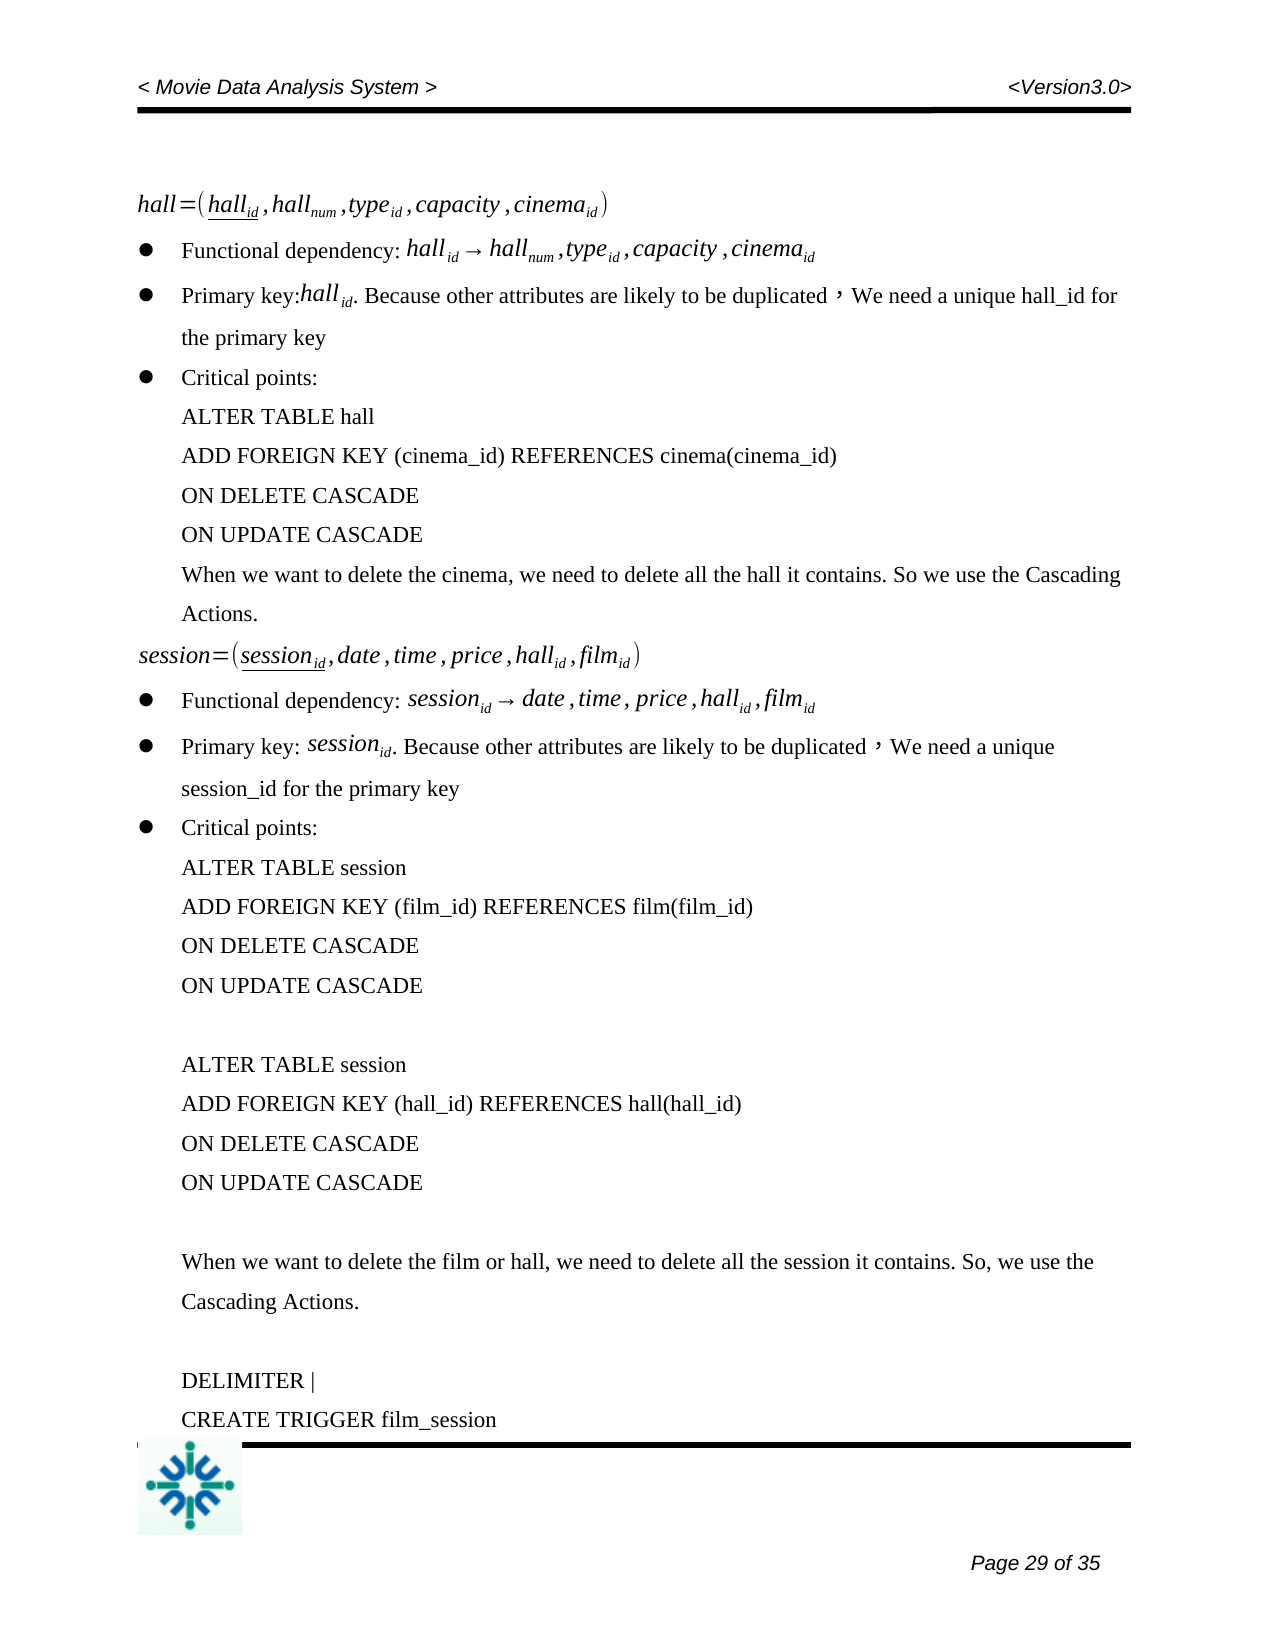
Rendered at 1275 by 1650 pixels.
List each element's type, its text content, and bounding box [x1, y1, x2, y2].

list Critical points: [137, 364, 1138, 390]
picture [137, 1438, 243, 1535]
text ON DELETE CASCADE [137, 1130, 1138, 1156]
text ADD FOREIGN KEY (cinema_id) REFERENCES cinema(cinema_id) [137, 443, 1138, 469]
text CREATE TRIGGER film_session [137, 1406, 1138, 1433]
text ADD FOREIGN KEY (film_id) REFERENCES film(film_id) [137, 893, 1138, 919]
list Functional dependency: [137, 234, 1138, 266]
list Primary key: . Because other attributes are likely to be duplicated，We need a unique session_id for the primary key [137, 729, 1138, 801]
text ON DELETE CASCADE [137, 933, 1138, 959]
text ON UPDATE CASCADE [137, 1169, 1138, 1196]
text ALTER TABLE hall [137, 403, 1138, 429]
text ALTER TABLE session [137, 854, 1138, 880]
text When we want to delete the cinema, we need to delete all the hall it contains. So we use the Cascading Actions. [181, 561, 1138, 627]
list Primary key:. Because other attributes are likely to be duplicated，We need a unique hall_id for the primary key [137, 279, 1138, 351]
list Critical points: [137, 814, 1138, 841]
text DELIMITER | [137, 1367, 1138, 1393]
text ON UPDATE CASCADE [137, 972, 1138, 998]
text ON UPDATE CASCADE [137, 522, 1138, 548]
list Functional dependency: [137, 685, 1138, 716]
text When we want to delete the film or hall, we need to delete all the session it contains. So, we use the Cascading Actions. [181, 1248, 1138, 1314]
text ALTER TABLE session [137, 1051, 1138, 1077]
text ON DELETE CASCADE [137, 482, 1138, 508]
text ADD FOREIGN KEY (hall_id) REFERENCES hall(hall_id) [137, 1091, 1138, 1117]
